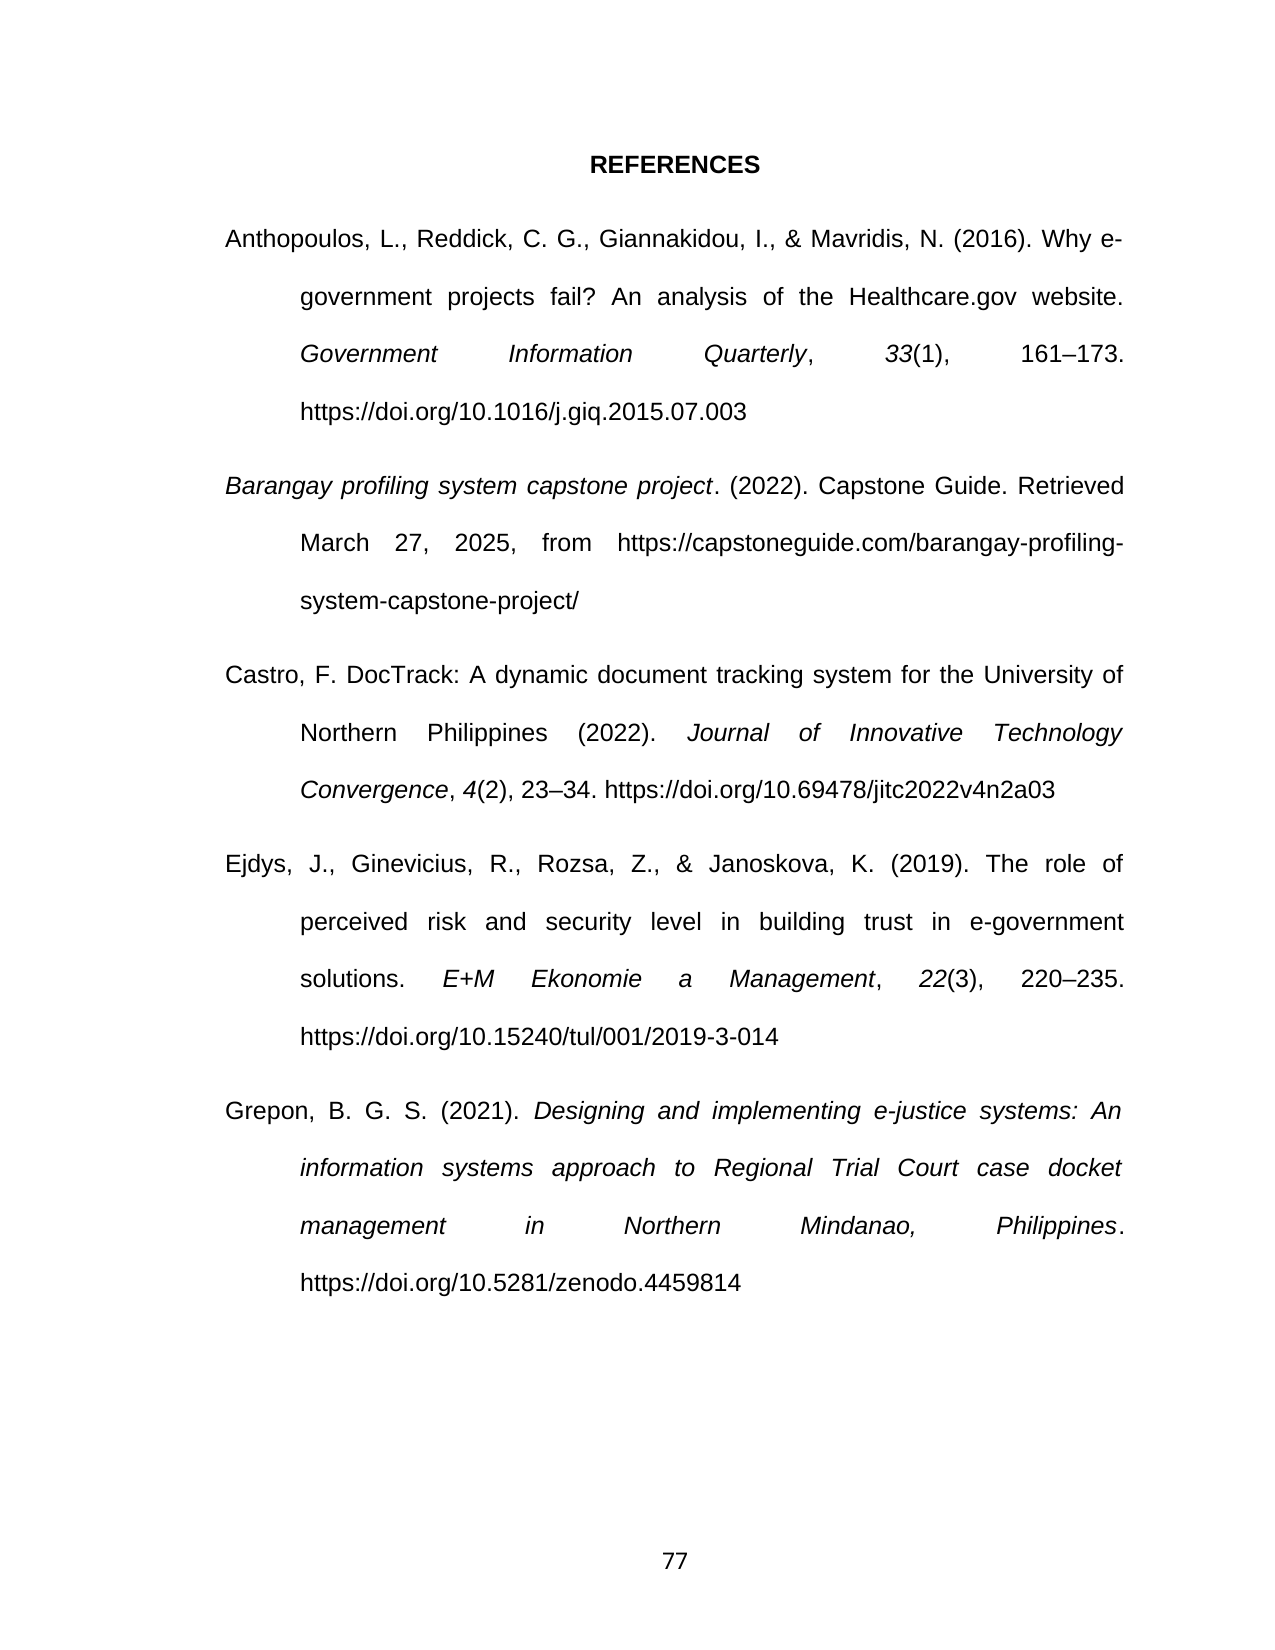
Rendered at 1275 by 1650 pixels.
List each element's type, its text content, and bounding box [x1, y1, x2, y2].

text Anthopoulos, L., Reddick, C. G., Giannakidou, I., & Mavridis, N. (2016). Why e-government projects fail? An analysis of the Healthcare.gov website. Government Information Quarterly, 33(1), 161–173. https://doi.org/10.1016/j.giq.2015.07.003 [225, 224, 1125, 425]
text Ejdys, J., Ginevicius, R., Rozsa, Z., & Janoskova, K. (2019). The role of perceived risk and security level in building trust in e-government solutions. E+M Ekonomie a Management, 22(3), 220–235. https://doi.org/10.15240/tul/001/2019-3-014 [225, 849, 1125, 1050]
text Castro, F. DocTrack: A dynamic document tracking system for the University of Northern Philippines (2022). Journal of Innovative Technology Convergence, 4(2), 23–34. https://doi.org/10.69478/jitc2022v4n2a03 [225, 660, 1125, 804]
text REFERENCES [225, 150, 1125, 179]
text Barangay profiling system capstone project. (2022). Capstone Guide. Retrieved March 27, 2025, from https://capstoneguide.com/barangay-profiling-system-capstone-project/ [225, 471, 1125, 614]
text Grepon, B. G. S. (2021). Designing and implementing e-justice systems: An information systems approach to Regional Trial Court case docket management in Northern Mindanao, Philippines. https://doi.org/10.5281/zenodo.4459814 [225, 1096, 1125, 1297]
